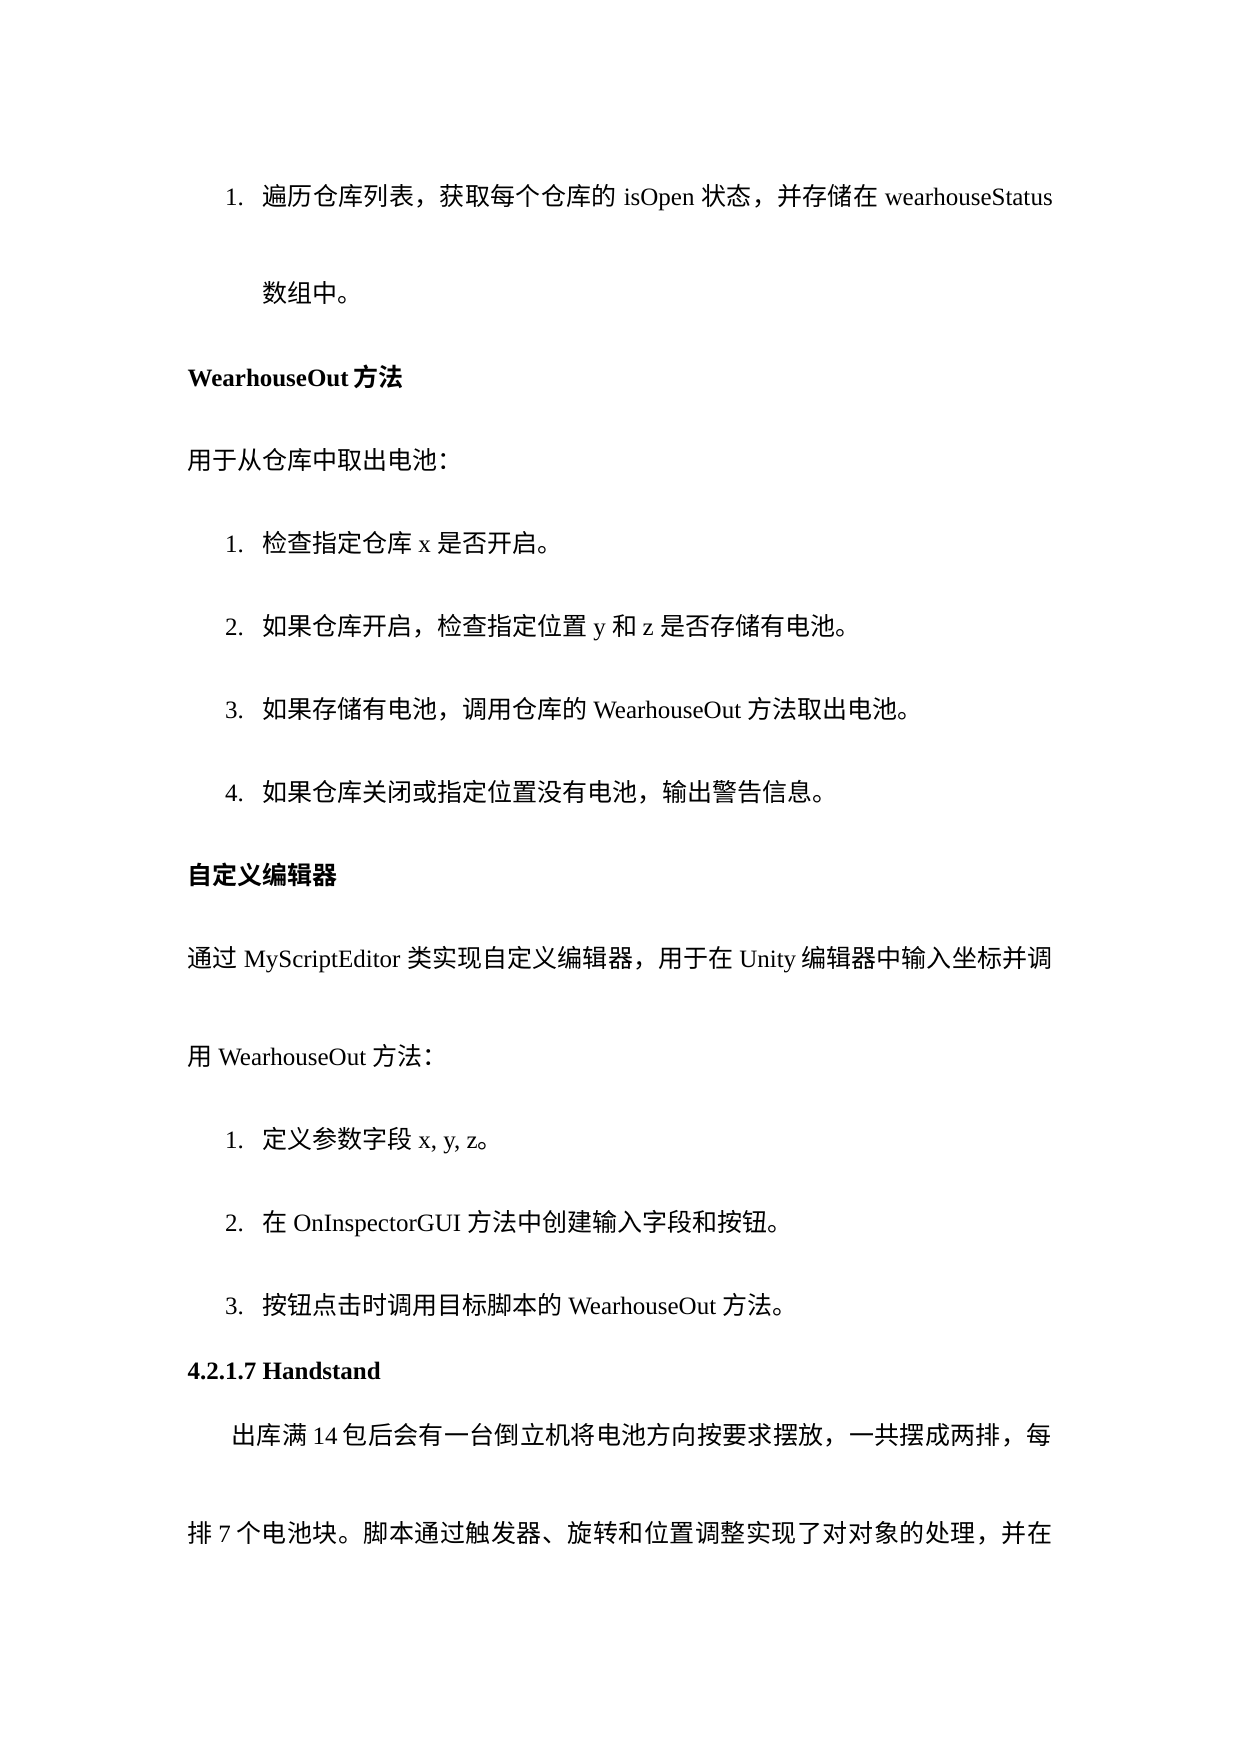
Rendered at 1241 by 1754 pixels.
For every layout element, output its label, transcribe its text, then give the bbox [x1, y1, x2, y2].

list 如果仓库关闭或指定位置没有电池，输出警告信息。 [225, 758, 1053, 823]
text 通过 MyScriptEditor 类实现自定义编辑器，用于在Unity编辑器中输入坐标并调用 WearhouseOut 方法： [187, 924, 1053, 1087]
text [187, 1401, 1053, 1564]
list 按钮点击时调用目标脚本的 WearhouseOut 方法。 [225, 1271, 1053, 1336]
list 检查指定仓库 x 是否开启。 [225, 509, 1053, 574]
text 用于从仓库中取出电池： [187, 426, 1053, 491]
text WearhouseOut方法 [187, 343, 1053, 408]
text 自定义编辑器 [187, 841, 1053, 906]
list 定义参数字段 x, y, z。 [225, 1105, 1053, 1170]
list 在 OnInspectorGUI 方法中创建输入字段和按钮。 [225, 1188, 1053, 1253]
subtitle 4.2.1.7 Handstand [187, 1354, 1053, 1387]
list 遍历仓库列表，获取每个仓库的 isOpen 状态，并存储在 wearhouseStatus 数组中。 [225, 162, 1053, 324]
list 如果仓库开启，检查指定位置 y 和 z 是否存储有电池。 [225, 592, 1053, 657]
list 如果存储有电池，调用仓库的 WearhouseOut 方法取出电池。 [225, 675, 1053, 740]
